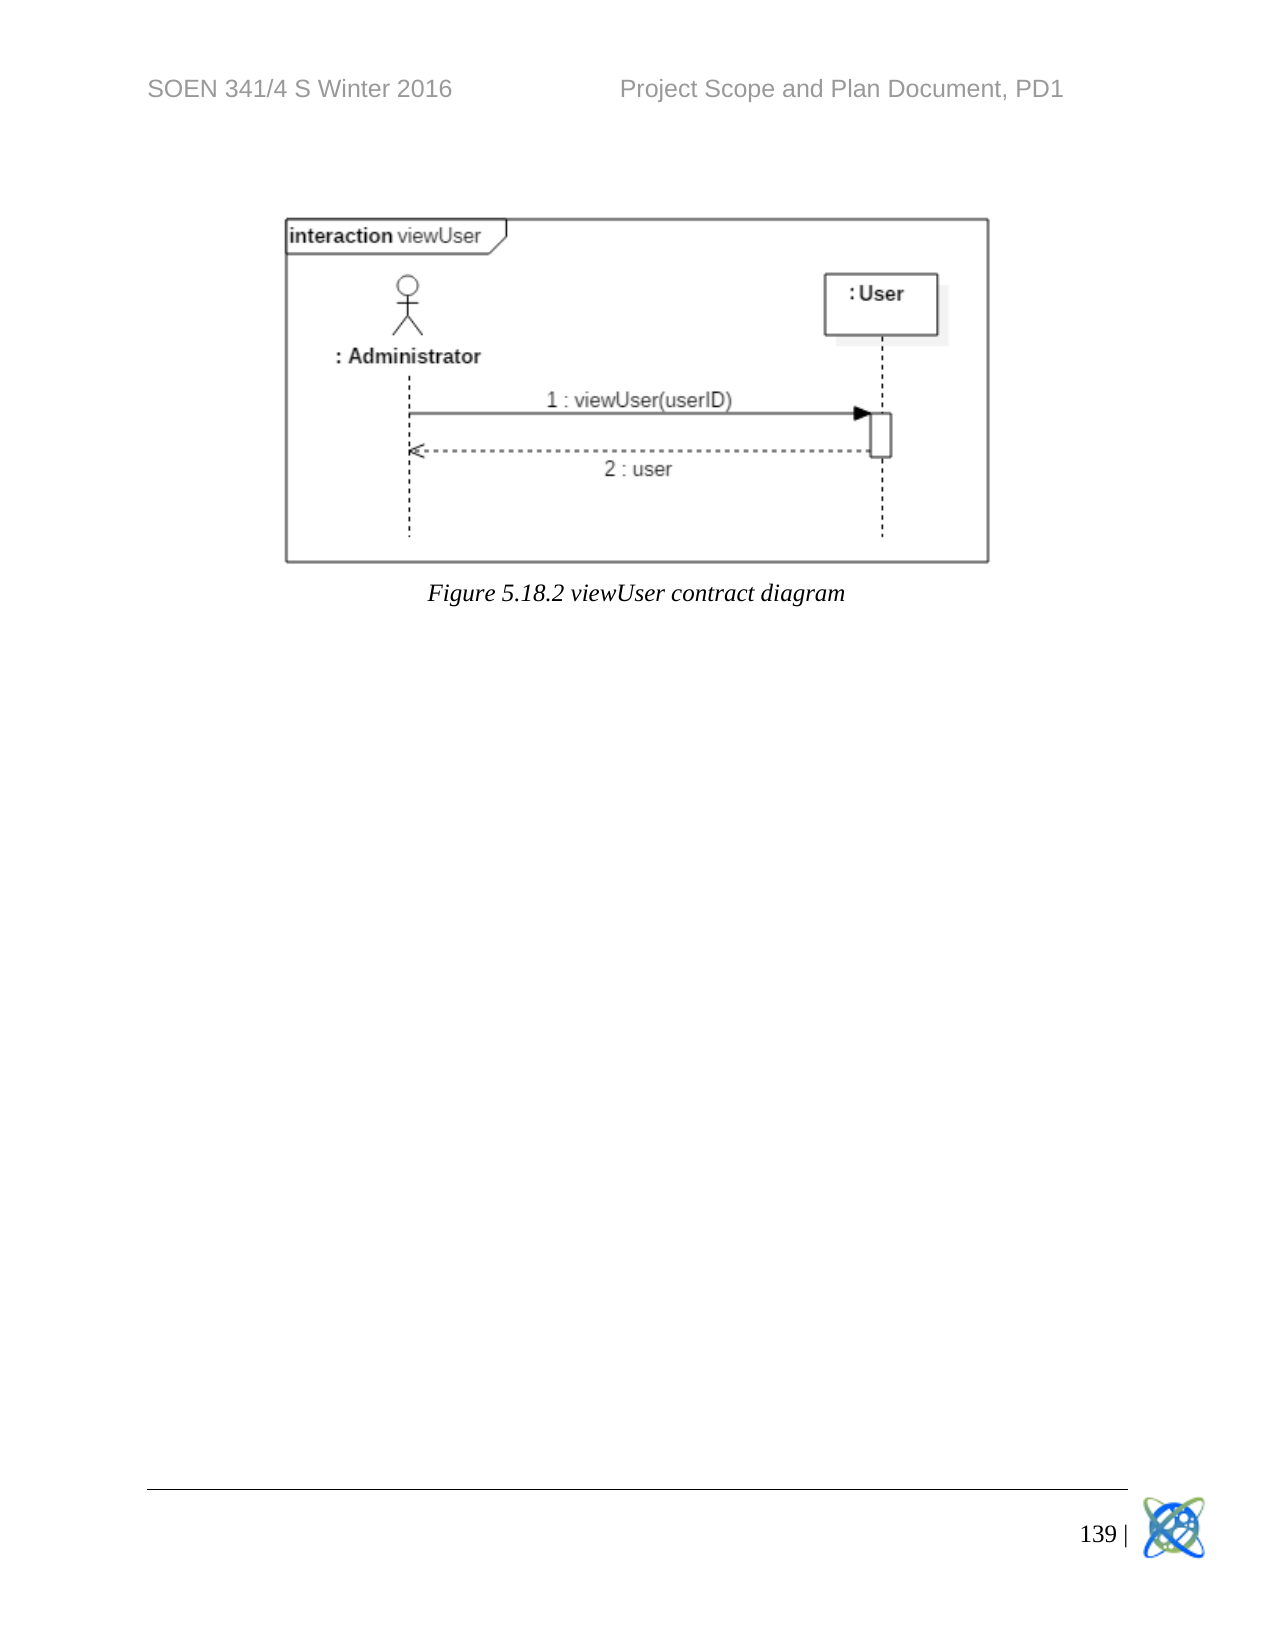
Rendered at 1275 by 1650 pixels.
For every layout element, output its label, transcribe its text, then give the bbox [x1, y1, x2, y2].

picture [271, 204, 1004, 578]
picture [1123, 1490, 1224, 1566]
text Figure 5.18.2 viewUser contract diagram [147, 578, 1128, 607]
